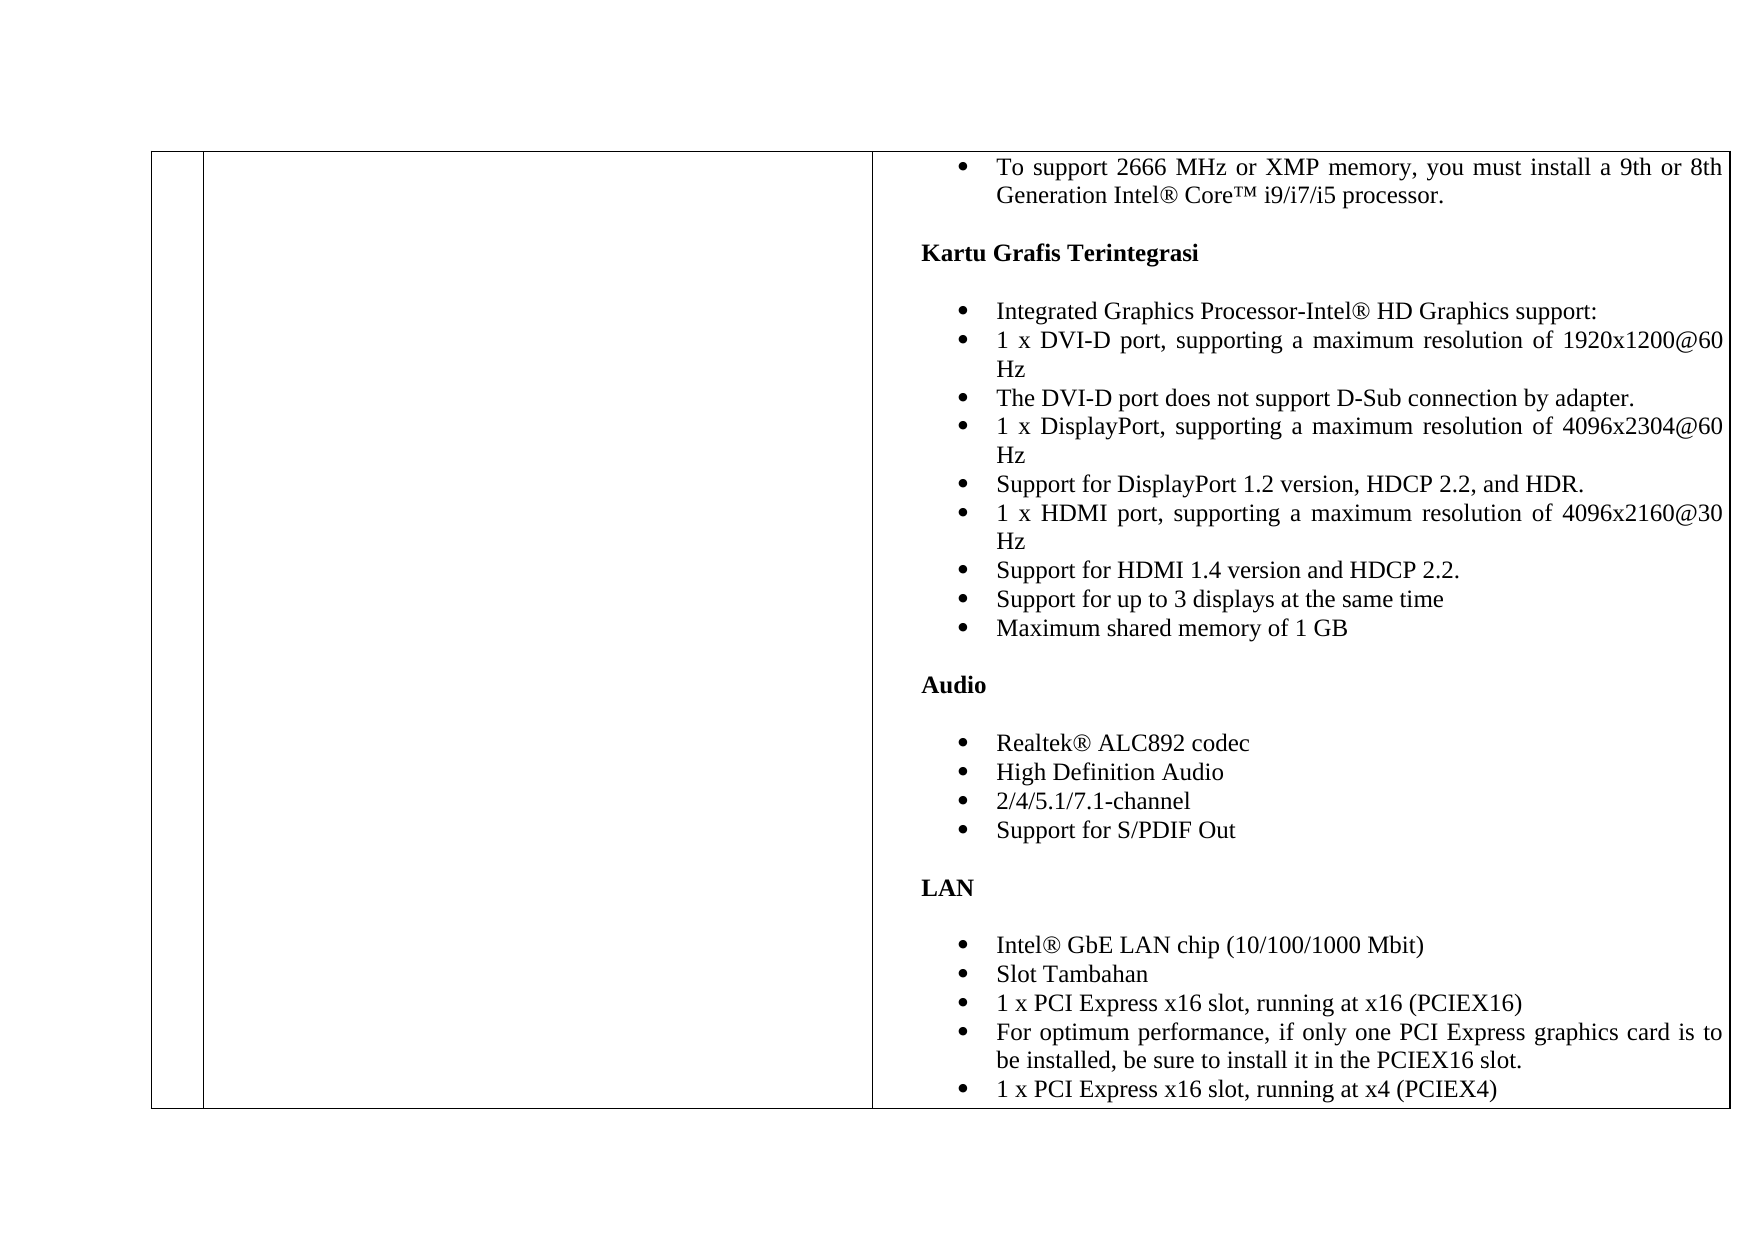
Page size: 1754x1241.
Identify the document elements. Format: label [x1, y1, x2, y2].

table_cell [204, 152, 872, 1108]
table_cell [873, 152, 1729, 1108]
